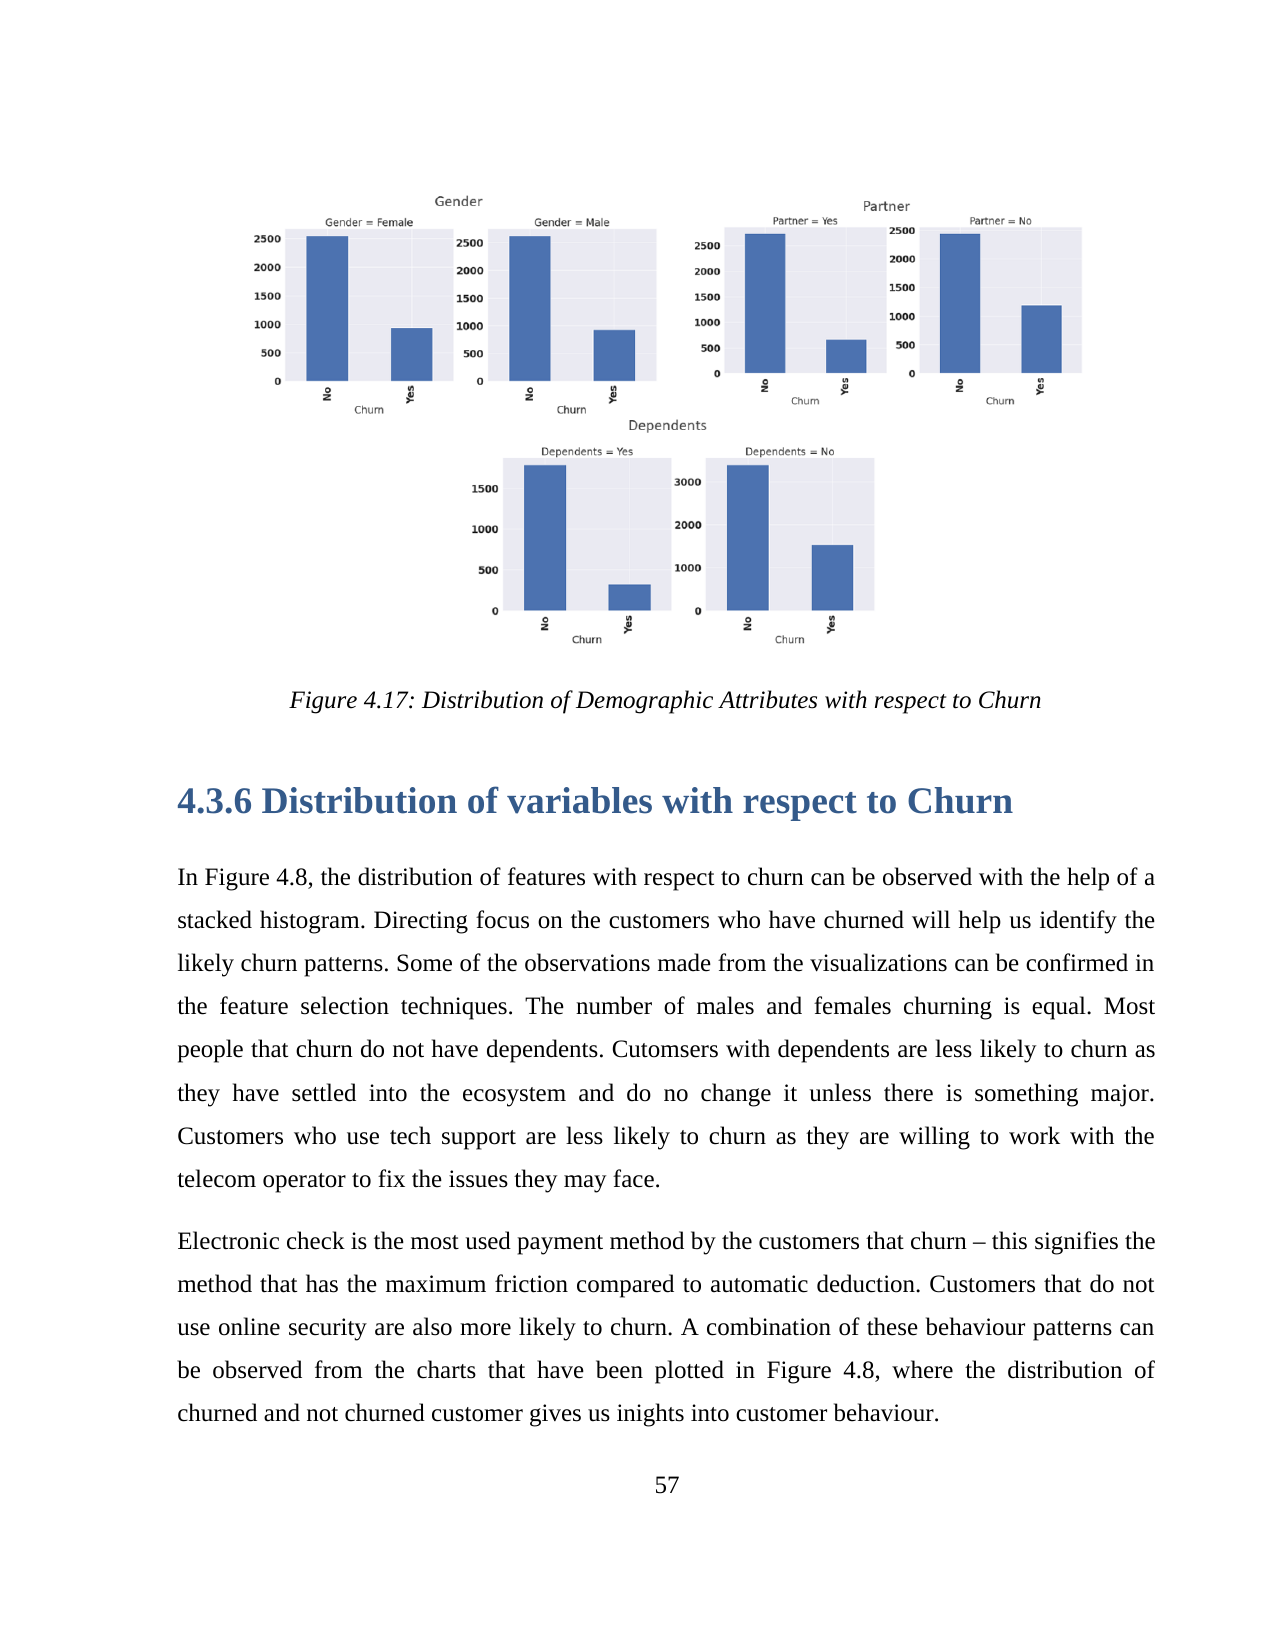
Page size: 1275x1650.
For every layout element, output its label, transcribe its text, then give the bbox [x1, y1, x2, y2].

subtitle 4.3.6 Distribution of variables with respect to Churn [177, 779, 1156, 822]
text Electronic check is the most used payment method by the customers that churn – this signifies the method that has the maximum friction compared to automatic deduction. Customers that do not use online security are also more likely to churn. A combination of these behaviour patterns can be observed from the charts that have been plotted in Figure 4.8, where the distribution of churned and not churned customer gives us inights into customer behaviour. [177, 1226, 1156, 1427]
picture [250, 183, 1084, 653]
text In Figure 4.8, the distribution of features with respect to churn can be observed with the help of a stacked histogram. Directing focus on the customers who have churned will help us identify the likely churn patterns. Some of the observations made from the visualizations can be confirmed in the feature selection techniques. The number of males and females churning is equal. Most people that churn do not have dependents. Cutomsers with dependents are less likely to churn as they have settled into the ecosystem and do no change it unless there is something major. Customers who use tech support are less likely to churn as they are willing to work with the telecom operator to fix the issues they may face. [177, 862, 1156, 1193]
